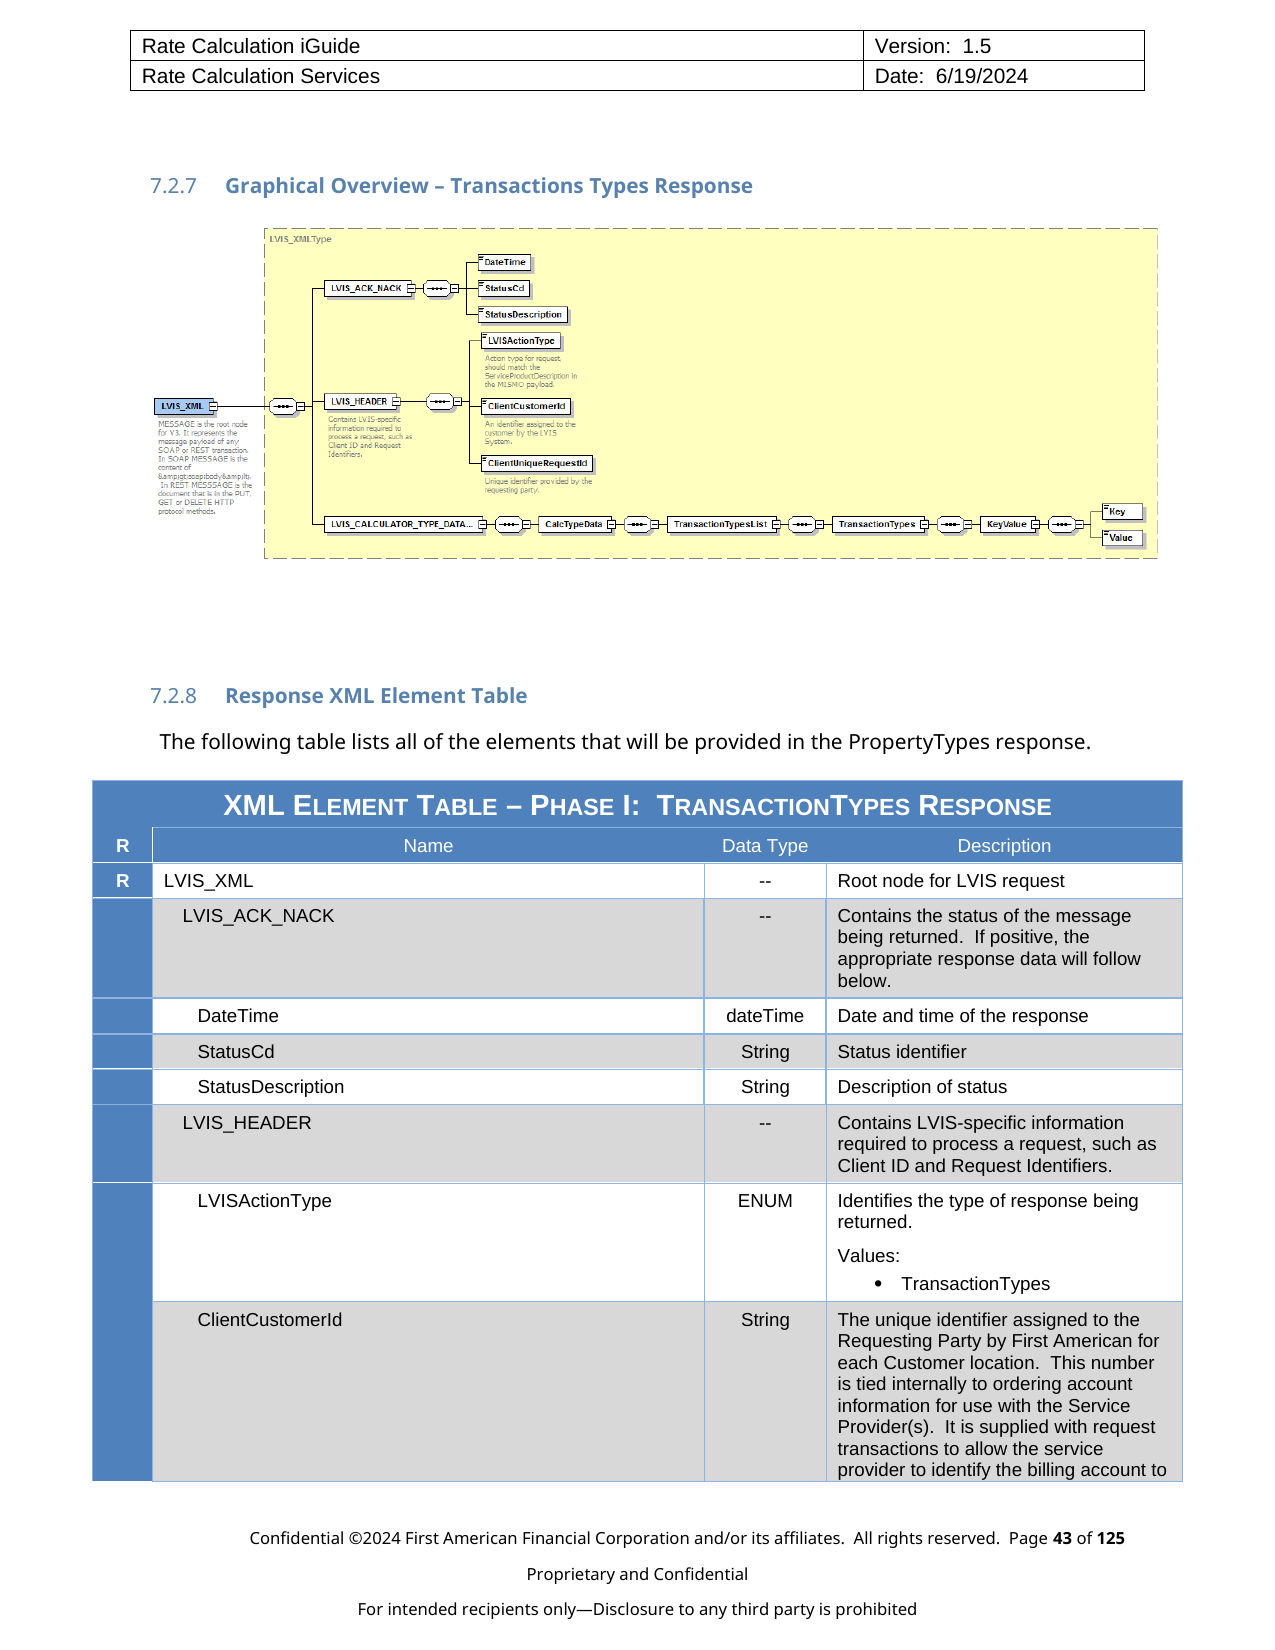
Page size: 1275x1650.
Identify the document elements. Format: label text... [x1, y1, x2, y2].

subtitle Response XML Element Table [150, 682, 1125, 710]
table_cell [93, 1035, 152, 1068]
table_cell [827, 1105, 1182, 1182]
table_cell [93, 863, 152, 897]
subtitle Graphical Overview – Transactions Types Response [150, 171, 1125, 199]
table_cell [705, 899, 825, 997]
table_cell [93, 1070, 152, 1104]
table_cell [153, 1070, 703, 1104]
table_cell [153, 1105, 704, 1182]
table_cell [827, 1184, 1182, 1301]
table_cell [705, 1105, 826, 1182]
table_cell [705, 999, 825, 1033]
text The following table lists all of the elements that will be provided in the PropertyTypes response. [159, 727, 1125, 755]
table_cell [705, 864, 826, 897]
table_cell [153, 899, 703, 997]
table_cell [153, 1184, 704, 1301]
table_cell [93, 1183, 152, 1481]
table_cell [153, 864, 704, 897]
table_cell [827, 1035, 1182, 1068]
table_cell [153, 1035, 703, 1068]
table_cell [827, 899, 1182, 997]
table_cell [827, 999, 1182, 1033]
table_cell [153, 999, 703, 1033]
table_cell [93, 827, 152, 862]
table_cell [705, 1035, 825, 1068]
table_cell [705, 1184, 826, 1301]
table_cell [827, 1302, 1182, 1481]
picture [150, 216, 1169, 568]
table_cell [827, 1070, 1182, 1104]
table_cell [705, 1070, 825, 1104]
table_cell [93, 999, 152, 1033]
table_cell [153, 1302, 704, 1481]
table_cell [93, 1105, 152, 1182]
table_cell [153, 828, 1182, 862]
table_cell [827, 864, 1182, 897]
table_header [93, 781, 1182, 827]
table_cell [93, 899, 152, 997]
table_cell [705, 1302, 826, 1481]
